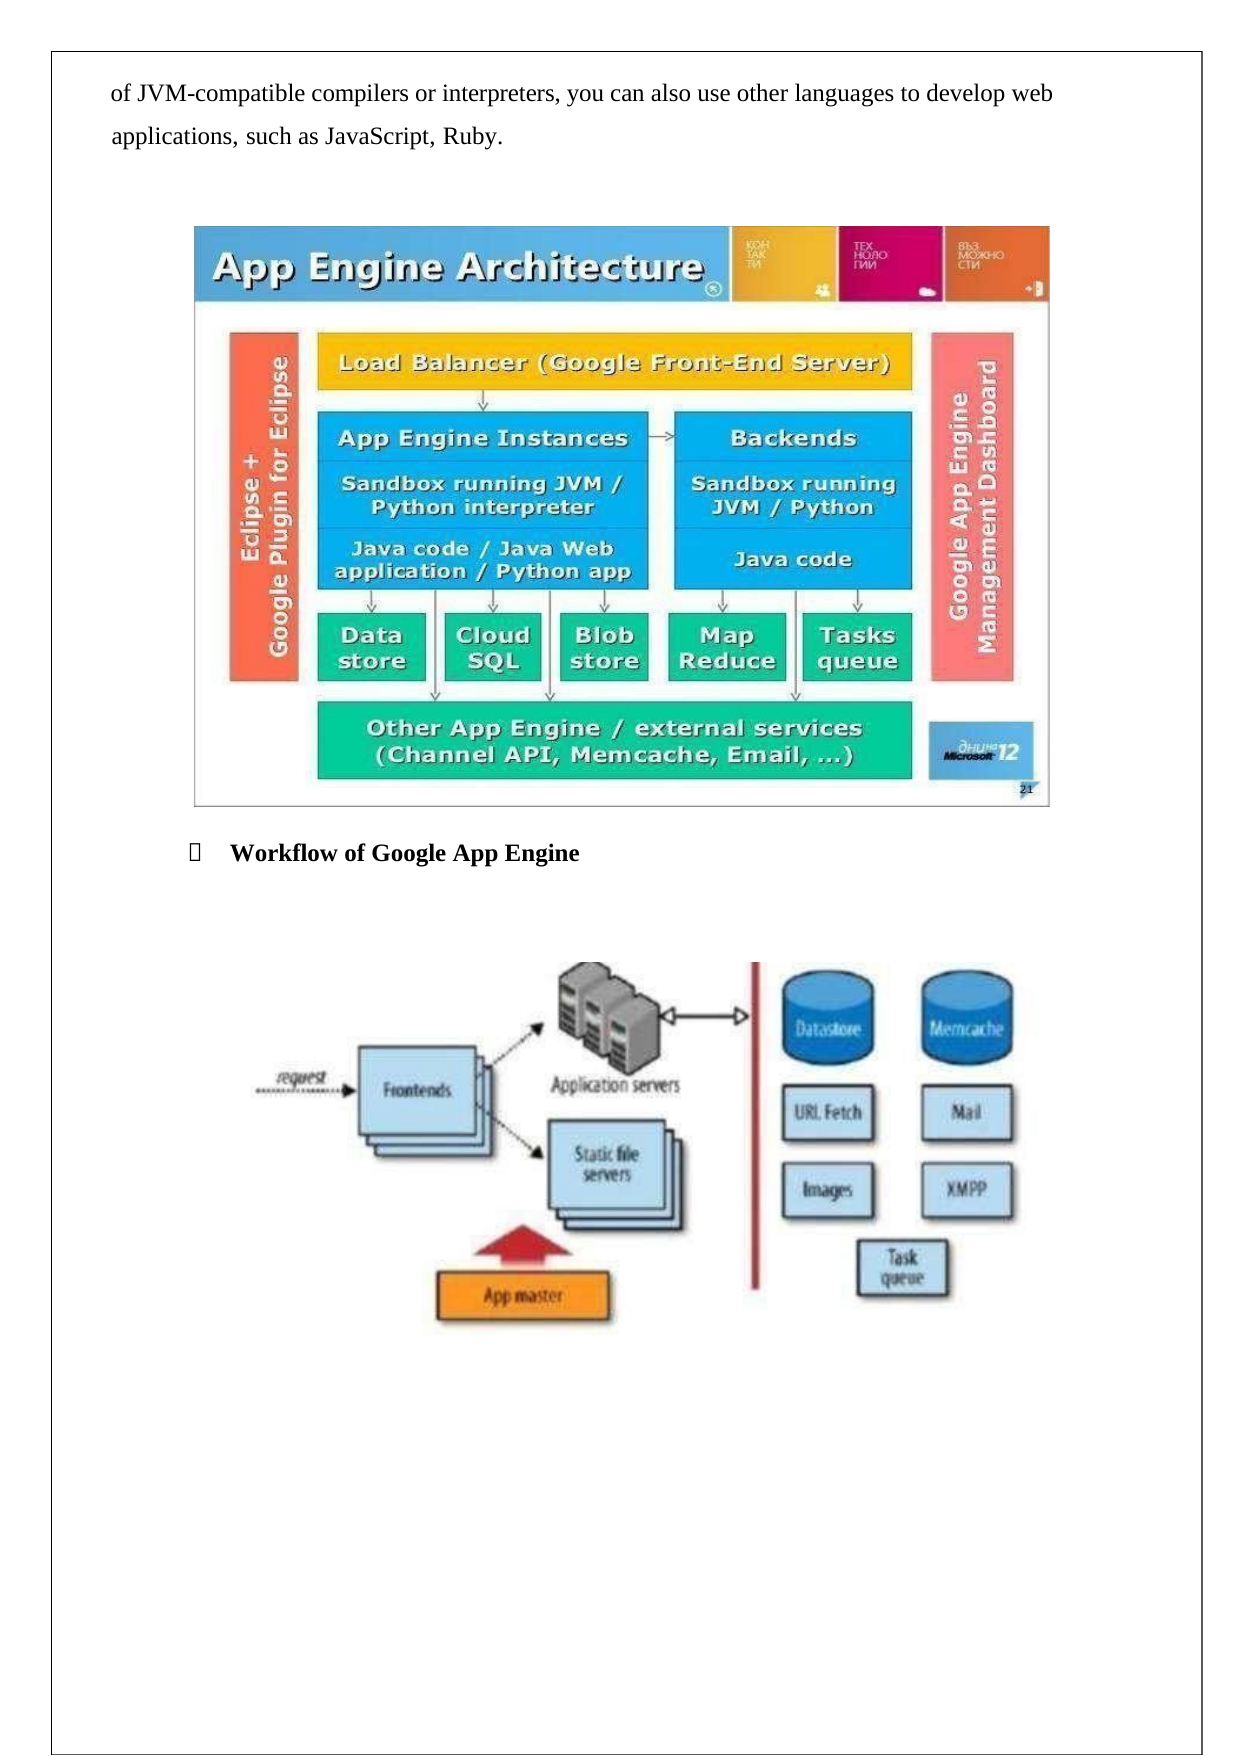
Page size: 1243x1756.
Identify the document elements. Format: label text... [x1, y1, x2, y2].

subtitle Workflow of Google App Engine [187, 834, 1205, 868]
picture [193, 226, 1050, 807]
picture [249, 962, 1039, 1336]
text of JVM-compatible compilers or interpreters, you can also use other languages to develop web applications, such as JavaScript, Ruby. [110, 78, 1065, 150]
